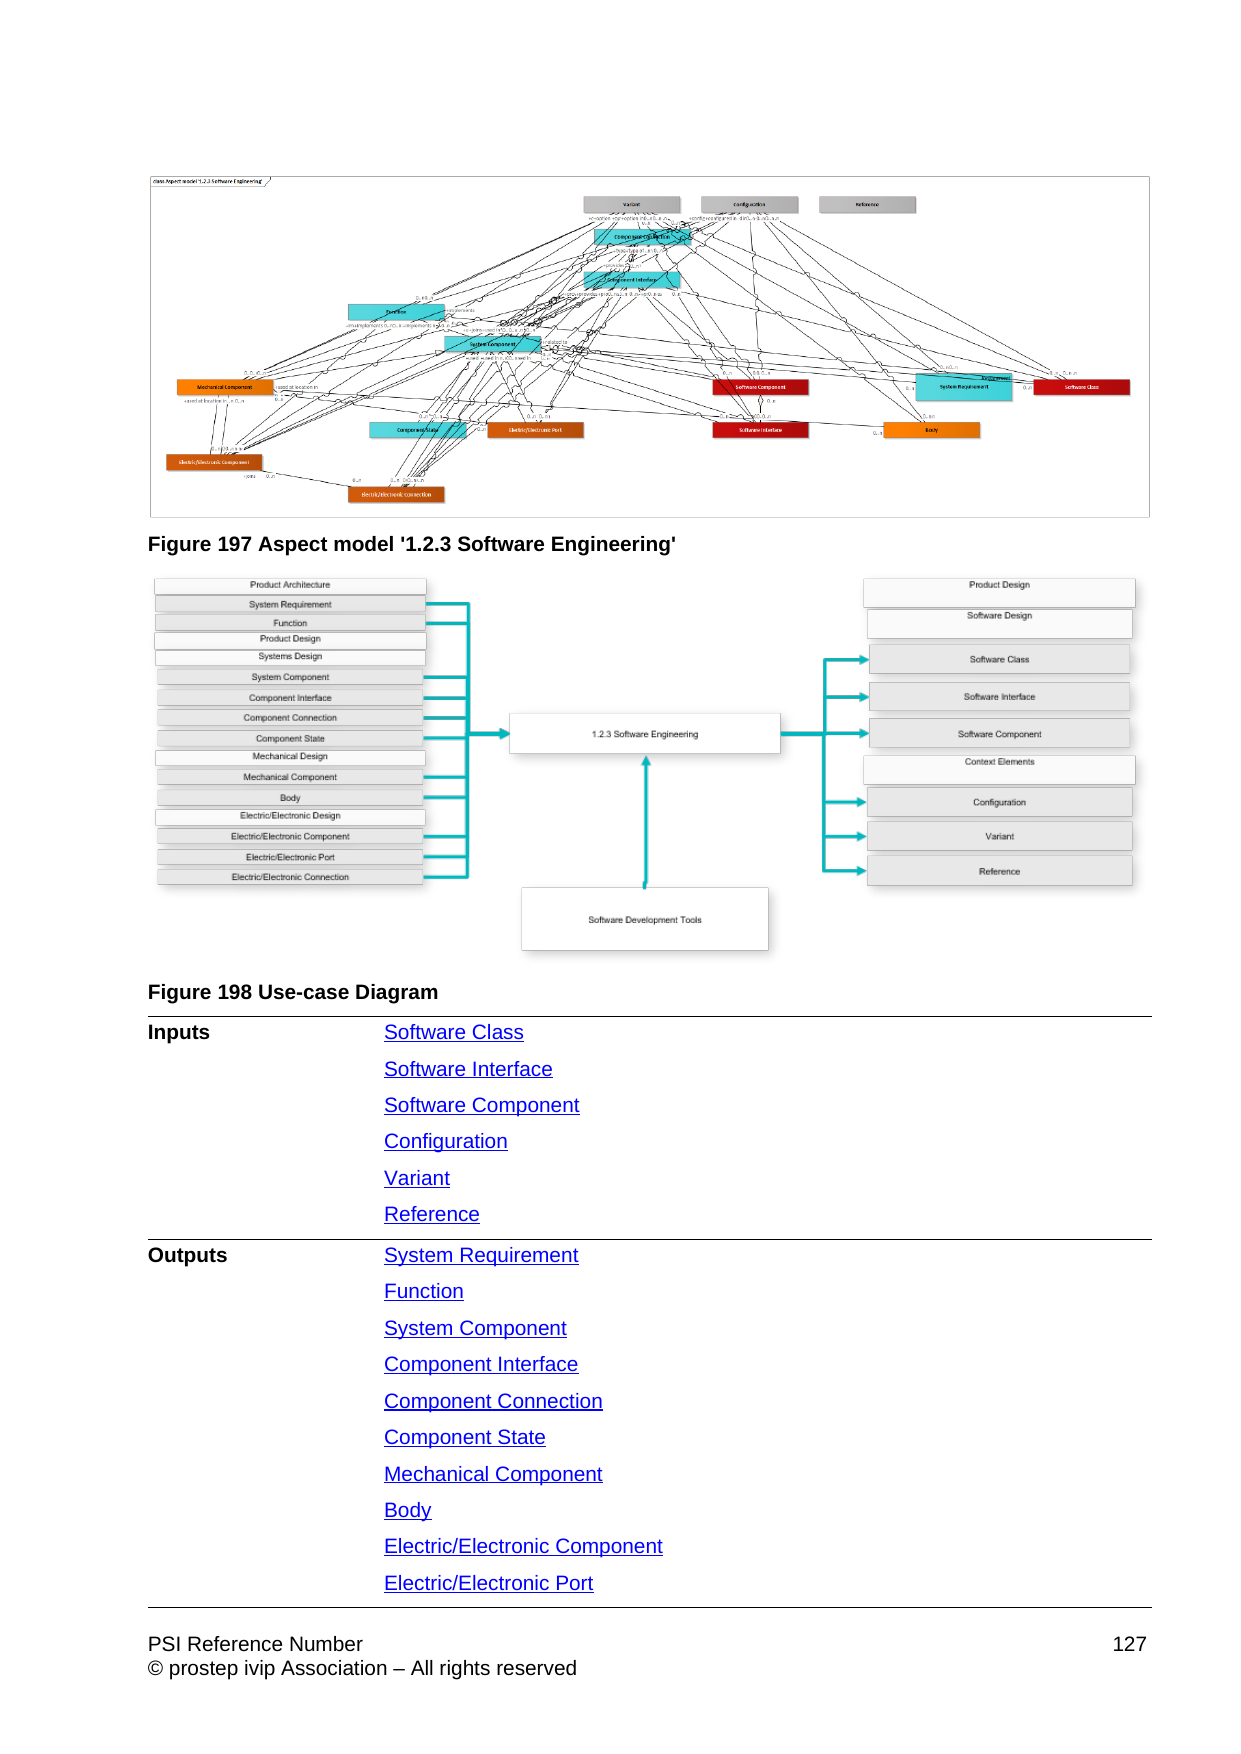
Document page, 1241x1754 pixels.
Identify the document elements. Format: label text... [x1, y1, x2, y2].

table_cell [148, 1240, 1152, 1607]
picture [147, 173, 1152, 520]
picture [147, 568, 1152, 967]
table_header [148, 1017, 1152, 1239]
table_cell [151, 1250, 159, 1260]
